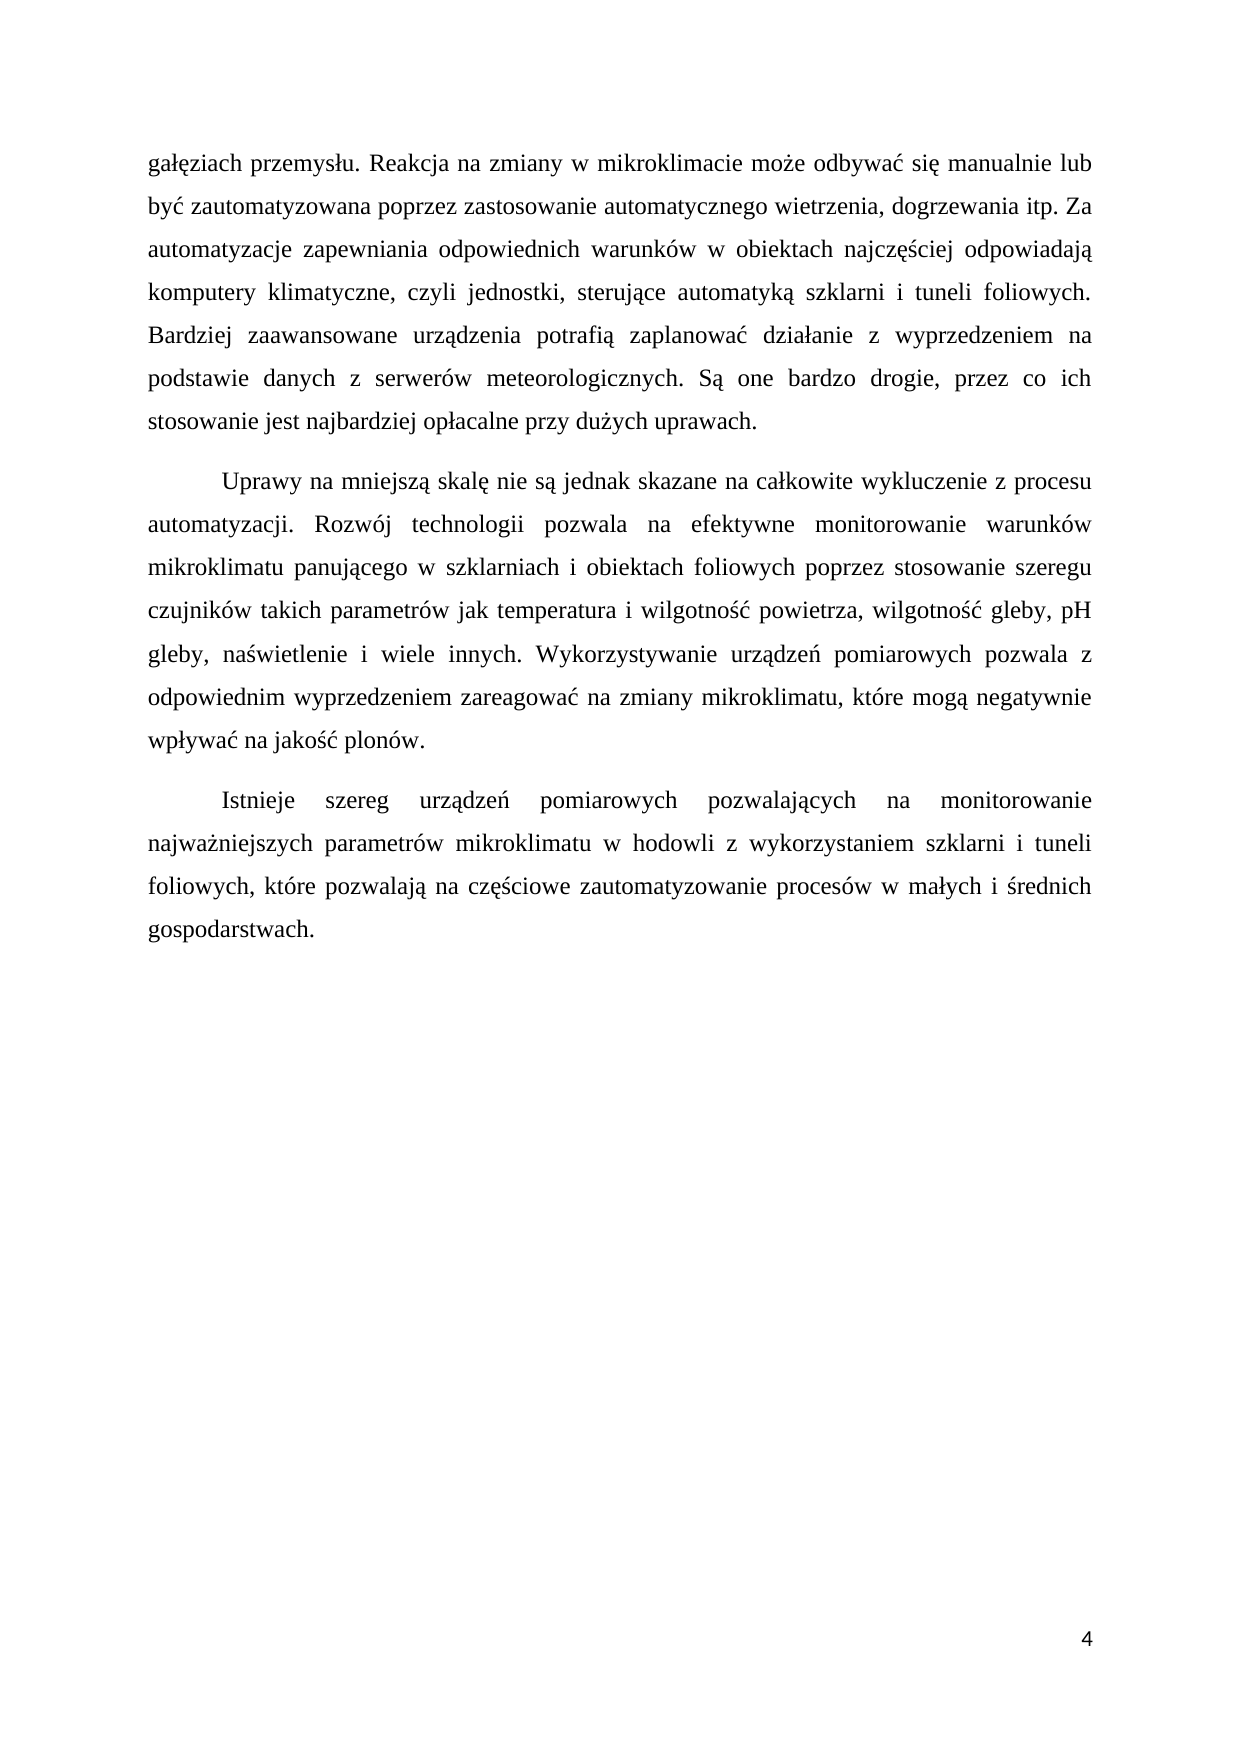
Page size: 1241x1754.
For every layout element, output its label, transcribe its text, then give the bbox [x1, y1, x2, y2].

text Istnieje szereg urządzeń pomiarowych pozwalających na monitorowanie najważniejszych parametrów mikroklimatu w hodowli z wykorzystaniem szklarni i tuneli foliowych, które pozwalają na częściowe zautomatyzowanie procesów w małych i średnich gospodarstwach. [148, 785, 1093, 943]
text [148, 148, 1093, 435]
text Uprawy na mniejszą skalę nie są jednak skazane na całkowite wykluczenie z procesu automatyzacji. Rozwój technologii pozwala na efektywne monitorowanie warunków mikroklimatu panującego w szklarniach i obiektach foliowych poprzez stosowanie szeregu czujników takich parametrów jak temperatura i wilgotność powietrza, wilgotność gleby, pH gleby, naświetlenie i wiele innych. Wykorzystywanie urządzeń pomiarowych pozwala z odpowiednim wyprzedzeniem zareagować na zmiany mikroklimatu, które mogą negatywnie wpływać na jakość plonów. [148, 466, 1093, 754]
